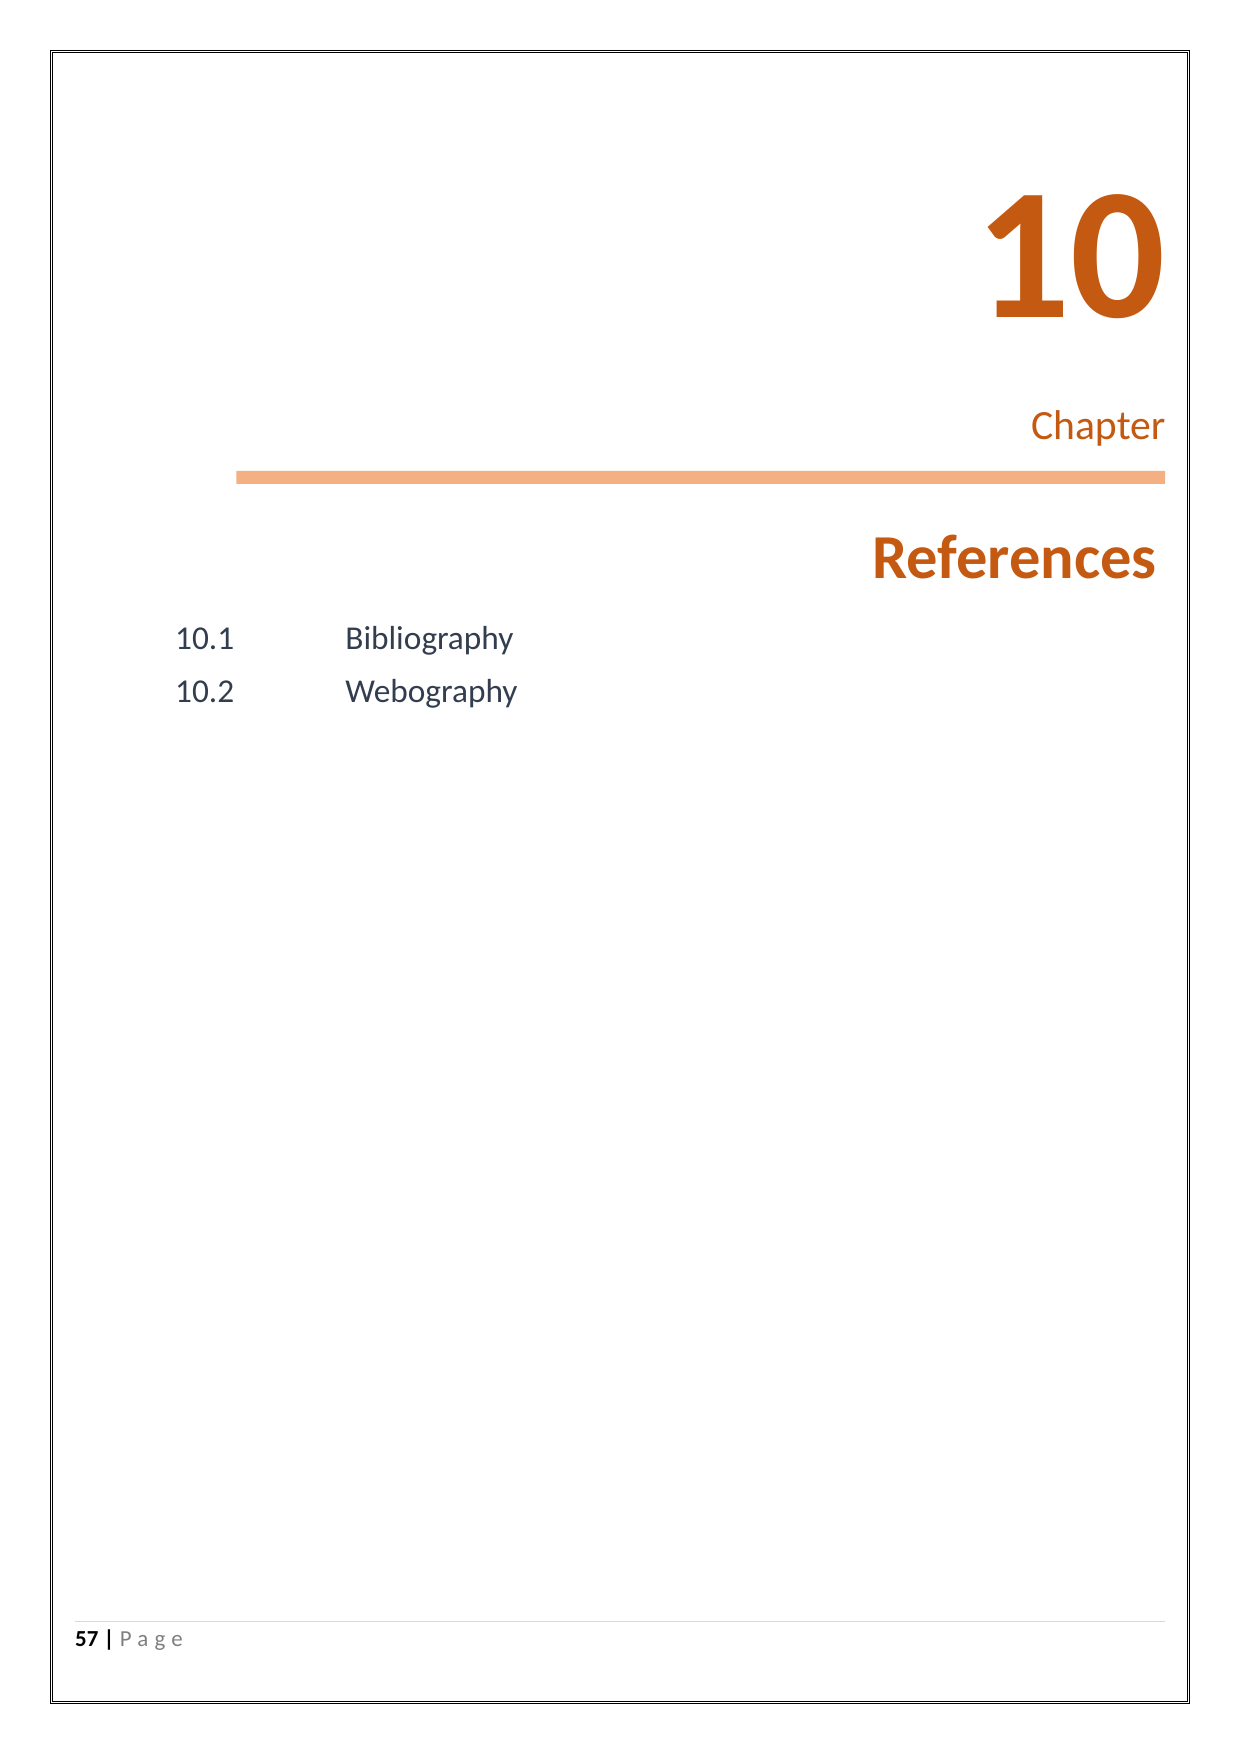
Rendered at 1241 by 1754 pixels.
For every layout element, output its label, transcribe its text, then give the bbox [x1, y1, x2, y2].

table_cell 10.2 [75, 670, 245, 723]
table_header 10.1 [75, 617, 245, 670]
table_header Bibliography [245, 617, 583, 670]
text 10 [75, 136, 1165, 364]
text Chapter [75, 399, 1165, 450]
text References [75, 518, 1165, 594]
table_cell Webography [245, 670, 583, 723]
